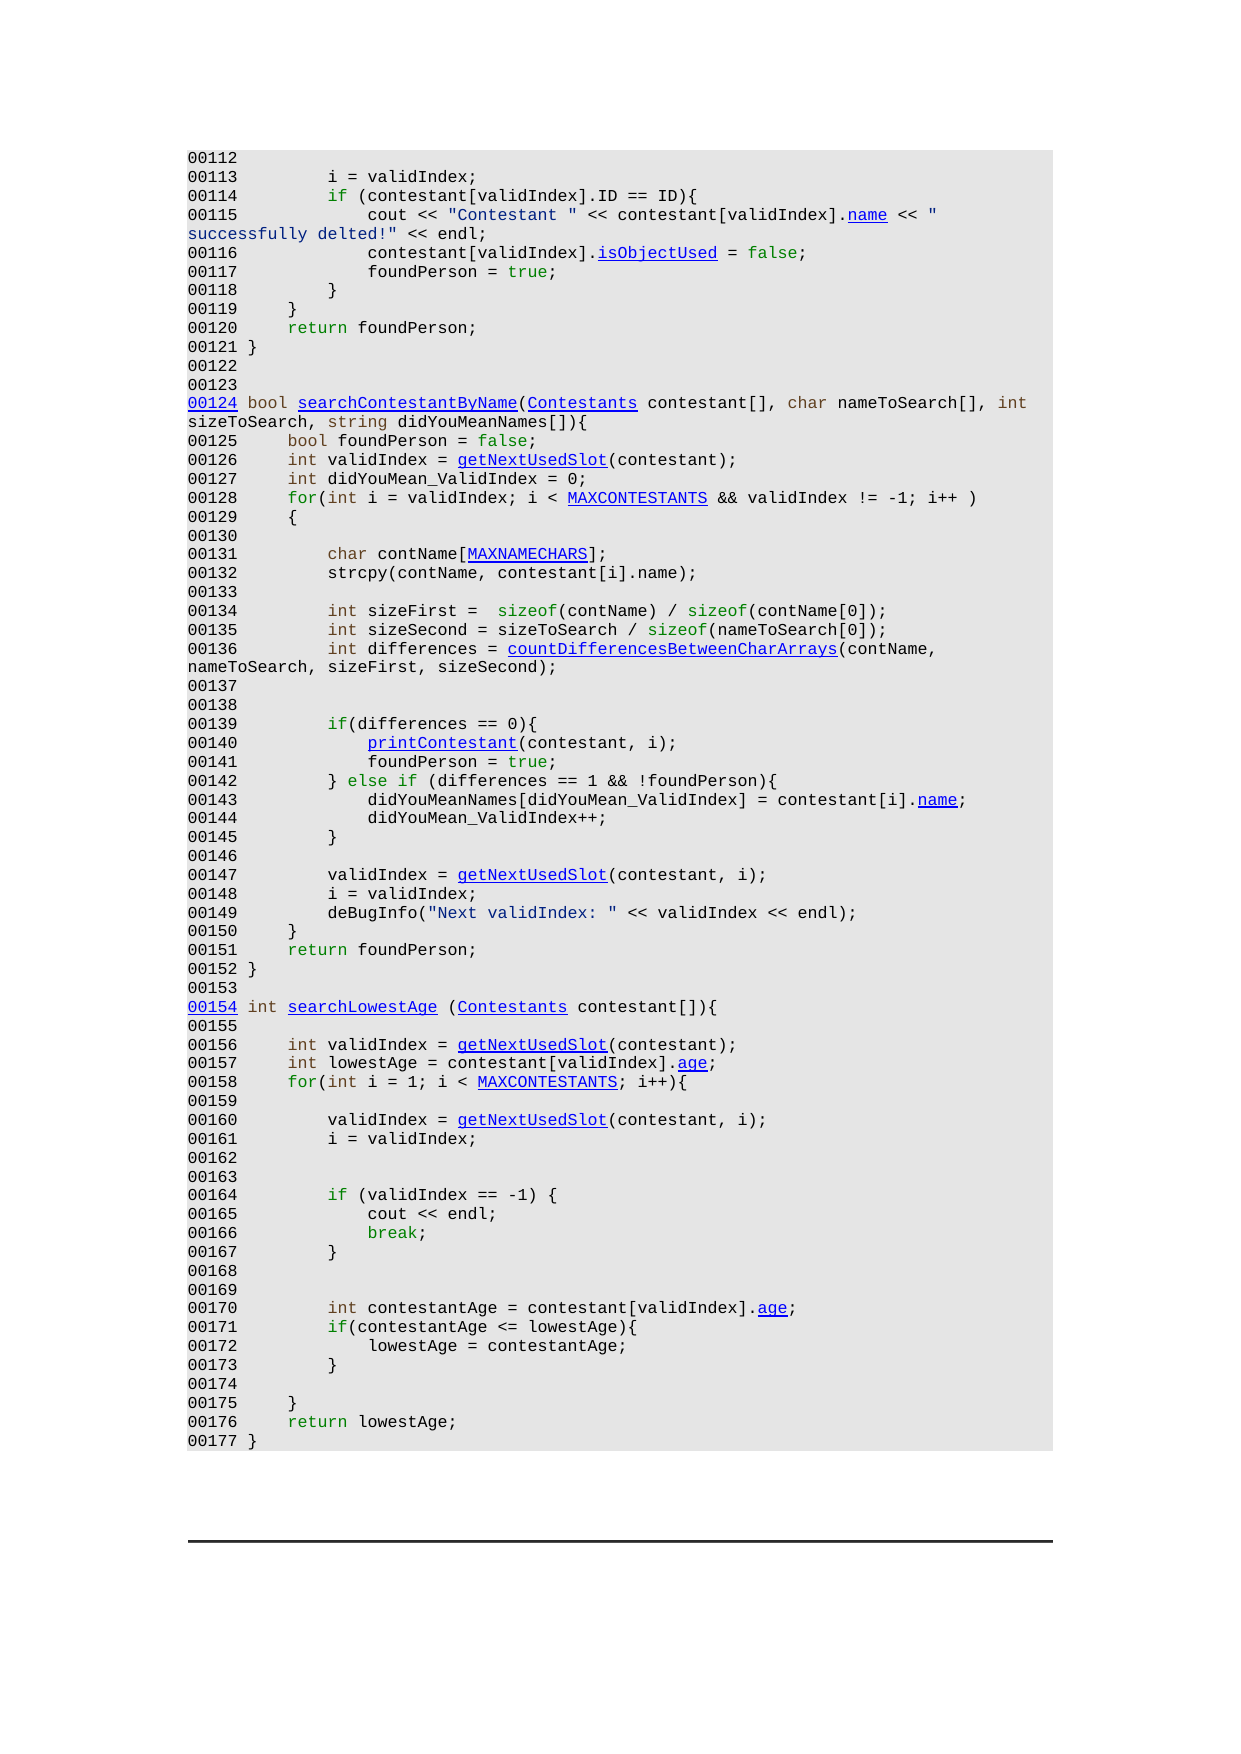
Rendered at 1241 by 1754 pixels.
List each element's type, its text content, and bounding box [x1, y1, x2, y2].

text 00172 lowestAge = contestantAge; [187, 1338, 1053, 1357]
text 00143 didYouMeanNames[didYouMean_ValidIndex] = contestant[i].name; [187, 791, 1053, 810]
text 00167 } [187, 1243, 1053, 1262]
text 00146 [187, 848, 1053, 866]
text 00175 } [187, 1394, 1053, 1413]
text 00118 } [187, 282, 1053, 301]
text 00119 } [187, 301, 1053, 320]
text 00141 foundPerson = true; [187, 753, 1053, 772]
text 00130 [187, 527, 1053, 546]
text 00129 { [187, 508, 1053, 527]
text 00123 [187, 376, 1053, 395]
text 00138 [187, 697, 1053, 716]
text 00160 validIndex = getNextUsedSlot(contestant, i); [187, 1112, 1053, 1130]
text 00142 } else if (differences == 1 && !foundPerson){ [187, 772, 1053, 791]
text 00173 } [187, 1357, 1053, 1376]
text 00134 int sizeFirst = sizeof(contName) / sizeof(contName[0]); [187, 602, 1053, 621]
text 00165 cout << endl; [187, 1206, 1053, 1225]
text 00144 didYouMean_ValidIndex++; [187, 810, 1053, 829]
text 00127 int didYouMean_ValidIndex = 0; [187, 471, 1053, 489]
text 00124 bool searchContestantByName(Contestants contestant[], char nameToSearch[], int sizeToSearch, string didYouMeanNames[]){ [187, 395, 1053, 433]
text 00133 [187, 584, 1053, 602]
text 00145 } [187, 829, 1053, 848]
text 00115 cout << "Contestant " << contestant[validIndex].name << " successfully delted!" << endl; [187, 207, 1053, 244]
text 00131 char contName[MAXNAMECHARS]; [187, 546, 1053, 565]
text 00112 [187, 150, 1053, 169]
text 00168 [187, 1262, 1053, 1281]
text 00116 contestant[validIndex].isObjectUsed = false; [187, 244, 1053, 263]
text 00147 validIndex = getNextUsedSlot(contestant, i); [187, 866, 1053, 885]
text 00158 for(int i = 1; i < MAXCONTESTANTS; i++){ [187, 1074, 1053, 1093]
text 00161 i = validIndex; [187, 1130, 1053, 1149]
text 00114 if (contestant[validIndex].ID == ID){ [187, 188, 1053, 207]
text 00156 int validIndex = getNextUsedSlot(contestant); [187, 1036, 1053, 1055]
text 00148 i = validIndex; [187, 885, 1053, 904]
text 00136 int differences = countDifferencesBetweenCharArrays(contName, nameToSearch, sizeFirst, sizeSecond); [187, 640, 1053, 678]
text 00117 foundPerson = true; [187, 263, 1053, 282]
text 00174 [187, 1376, 1053, 1394]
text 00140 printContestant(contestant, i); [187, 734, 1053, 753]
text 00132 strcpy(contName, contestant[i].name); [187, 565, 1053, 584]
text 00149 deBugInfo("Next validIndex: " << validIndex << endl); [187, 904, 1053, 923]
text 00166 break; [187, 1225, 1053, 1243]
text 00157 int lowestAge = contestant[validIndex].age; [187, 1055, 1053, 1074]
text 00137 [187, 678, 1053, 697]
text 00122 [187, 357, 1053, 376]
text 00162 [187, 1149, 1053, 1168]
text 00163 [187, 1168, 1053, 1187]
text 00169 [187, 1281, 1053, 1300]
text 00164 if (validIndex == -1) { [187, 1187, 1053, 1206]
text 00177 } [187, 1432, 1053, 1451]
text 00155 [187, 1017, 1053, 1036]
text 00128 for(int i = validIndex; i < MAXCONTESTANTS && validIndex != -1; i++ ) [187, 489, 1053, 508]
text 00135 int sizeSecond = sizeToSearch / sizeof(nameToSearch[0]); [187, 621, 1053, 640]
text 00154 int searchLowestAge (Contestants contestant[]){ [187, 998, 1053, 1017]
text 00153 [187, 979, 1053, 998]
text 00159 [187, 1093, 1053, 1112]
text 00152 } [187, 961, 1053, 979]
text 00121 } [187, 338, 1053, 357]
text 00150 } [187, 923, 1053, 942]
text 00171 if(contestantAge <= lowestAge){ [187, 1319, 1053, 1338]
text 00120 return foundPerson; [187, 320, 1053, 338]
text 00113 i = validIndex; [187, 169, 1053, 188]
text 00125 bool foundPerson = false; [187, 433, 1053, 452]
text 00176 return lowestAge; [187, 1413, 1053, 1432]
text 00126 int validIndex = getNextUsedSlot(contestant); [187, 452, 1053, 471]
text 00139 if(differences == 0){ [187, 716, 1053, 734]
text 00151 return foundPerson; [187, 942, 1053, 961]
text 00170 int contestantAge = contestant[validIndex].age; [187, 1300, 1053, 1319]
